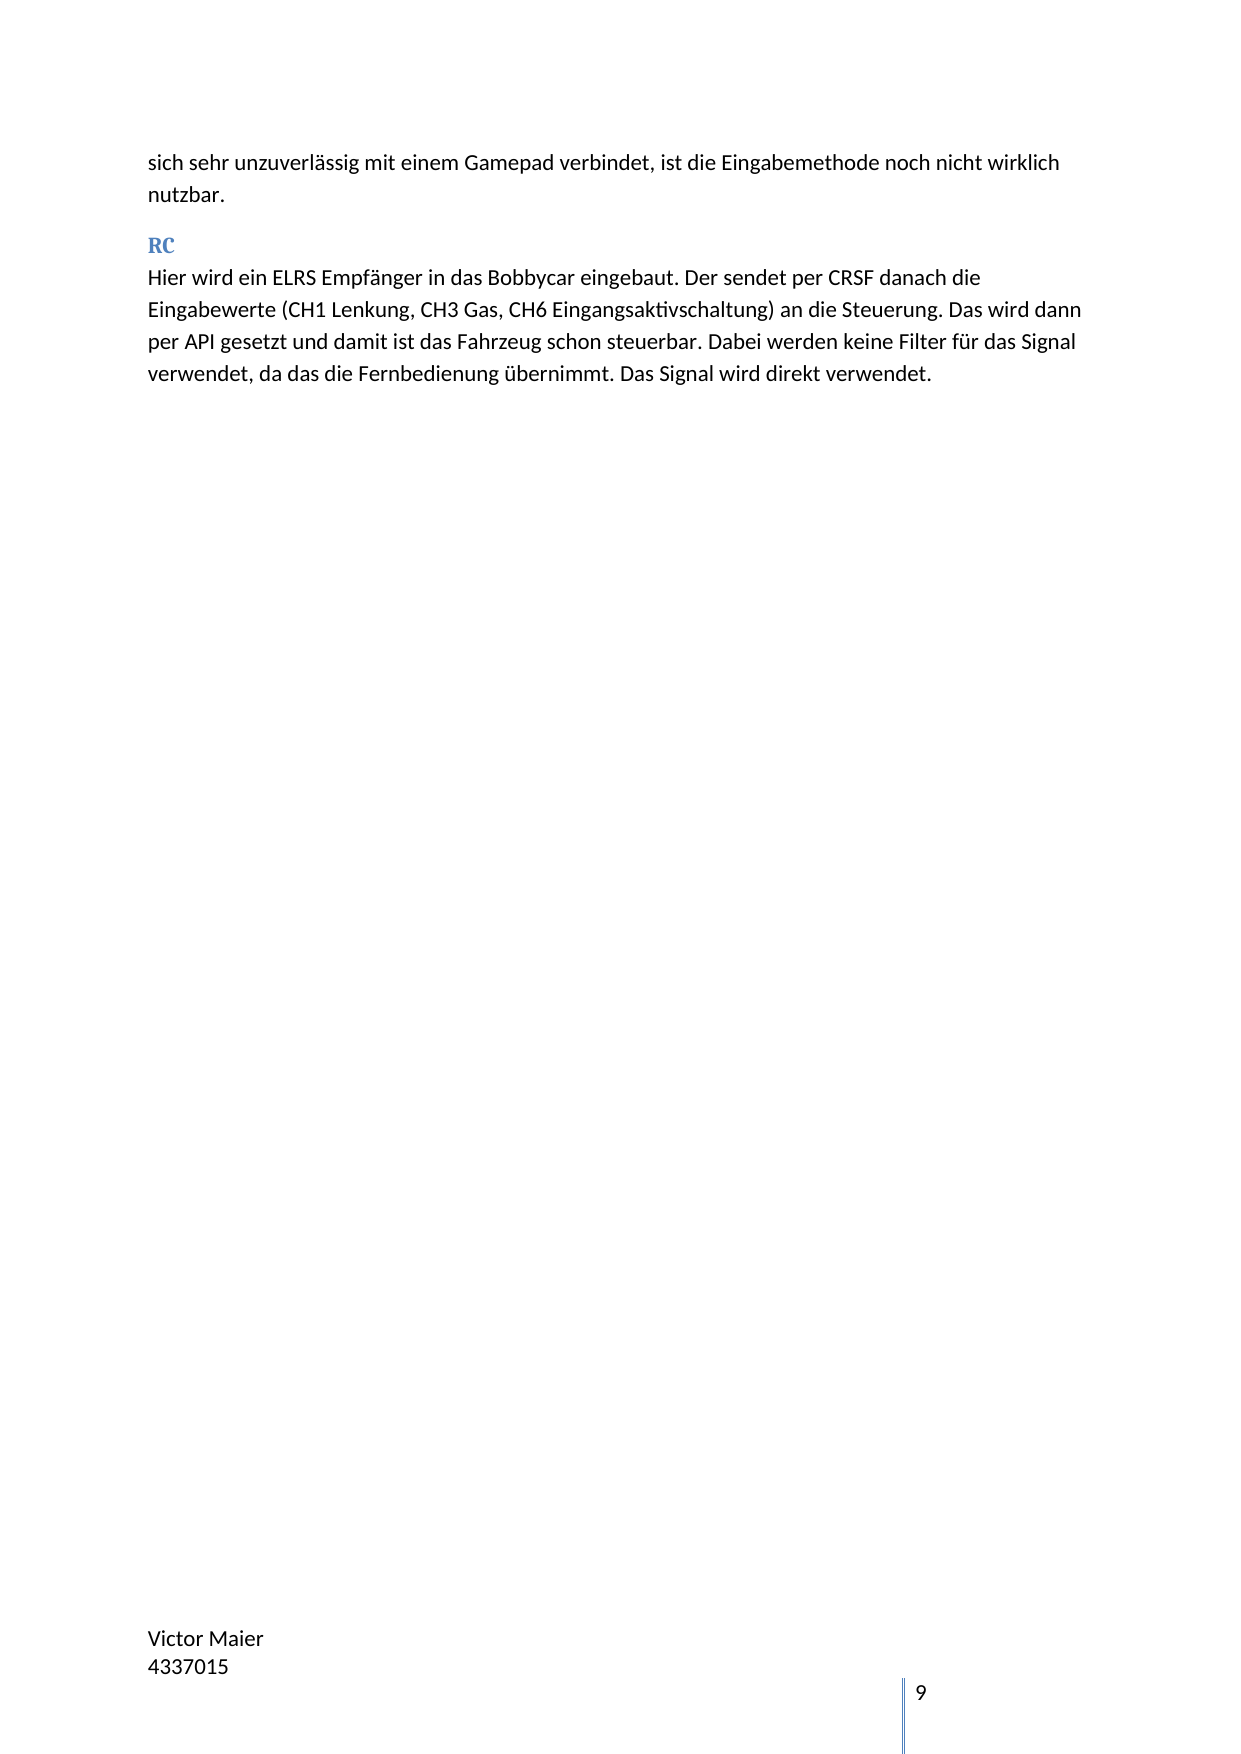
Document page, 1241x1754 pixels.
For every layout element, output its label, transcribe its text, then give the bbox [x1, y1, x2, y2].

subtitle RC [148, 233, 1093, 259]
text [148, 148, 1093, 208]
text Hier wird ein ELRS Empfänger in das Bobbycar eingebaut. Der sendet per CRSF danach die Eingabewerte (CH1 Lenkung, CH3 Gas, CH6 Eingangsaktivschaltung) an die Steuerung. Das wird dann per API gesetzt und damit ist das Fahrzeug schon steuerbar. Dabei werden keine Filter für das Signal verwendet, da das die Fernbedienung übernimmt. Das Signal wird direkt verwendet. [148, 263, 1093, 388]
